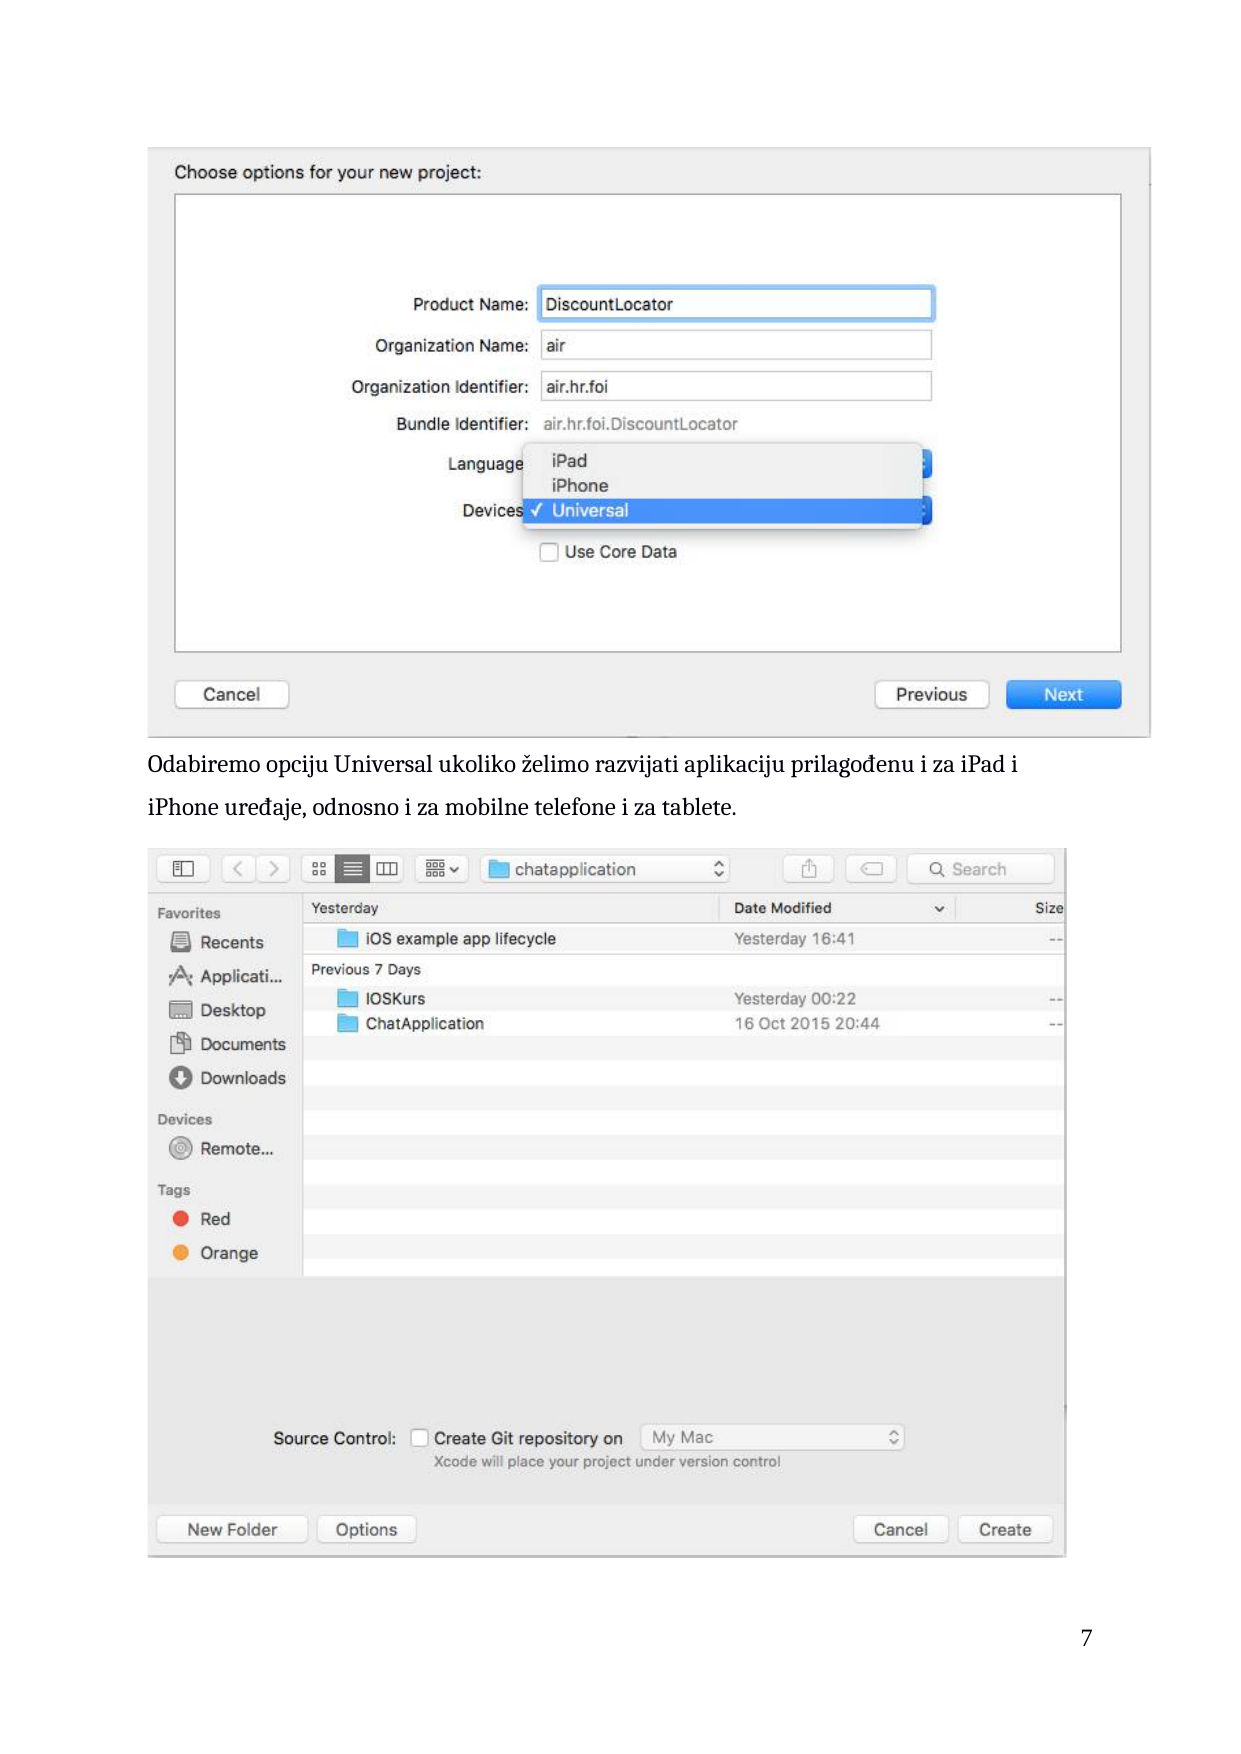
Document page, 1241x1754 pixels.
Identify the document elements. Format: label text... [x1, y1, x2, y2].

picture [147, 848, 1067, 1558]
picture [147, 147, 1152, 738]
text Odabiremo opciju Universal ukoliko želimo razvijati aplikaciju prilagođenu i za iPad i iPhone uređaje, odnosno i za mobilne telefone i za tablete. [148, 750, 1093, 822]
